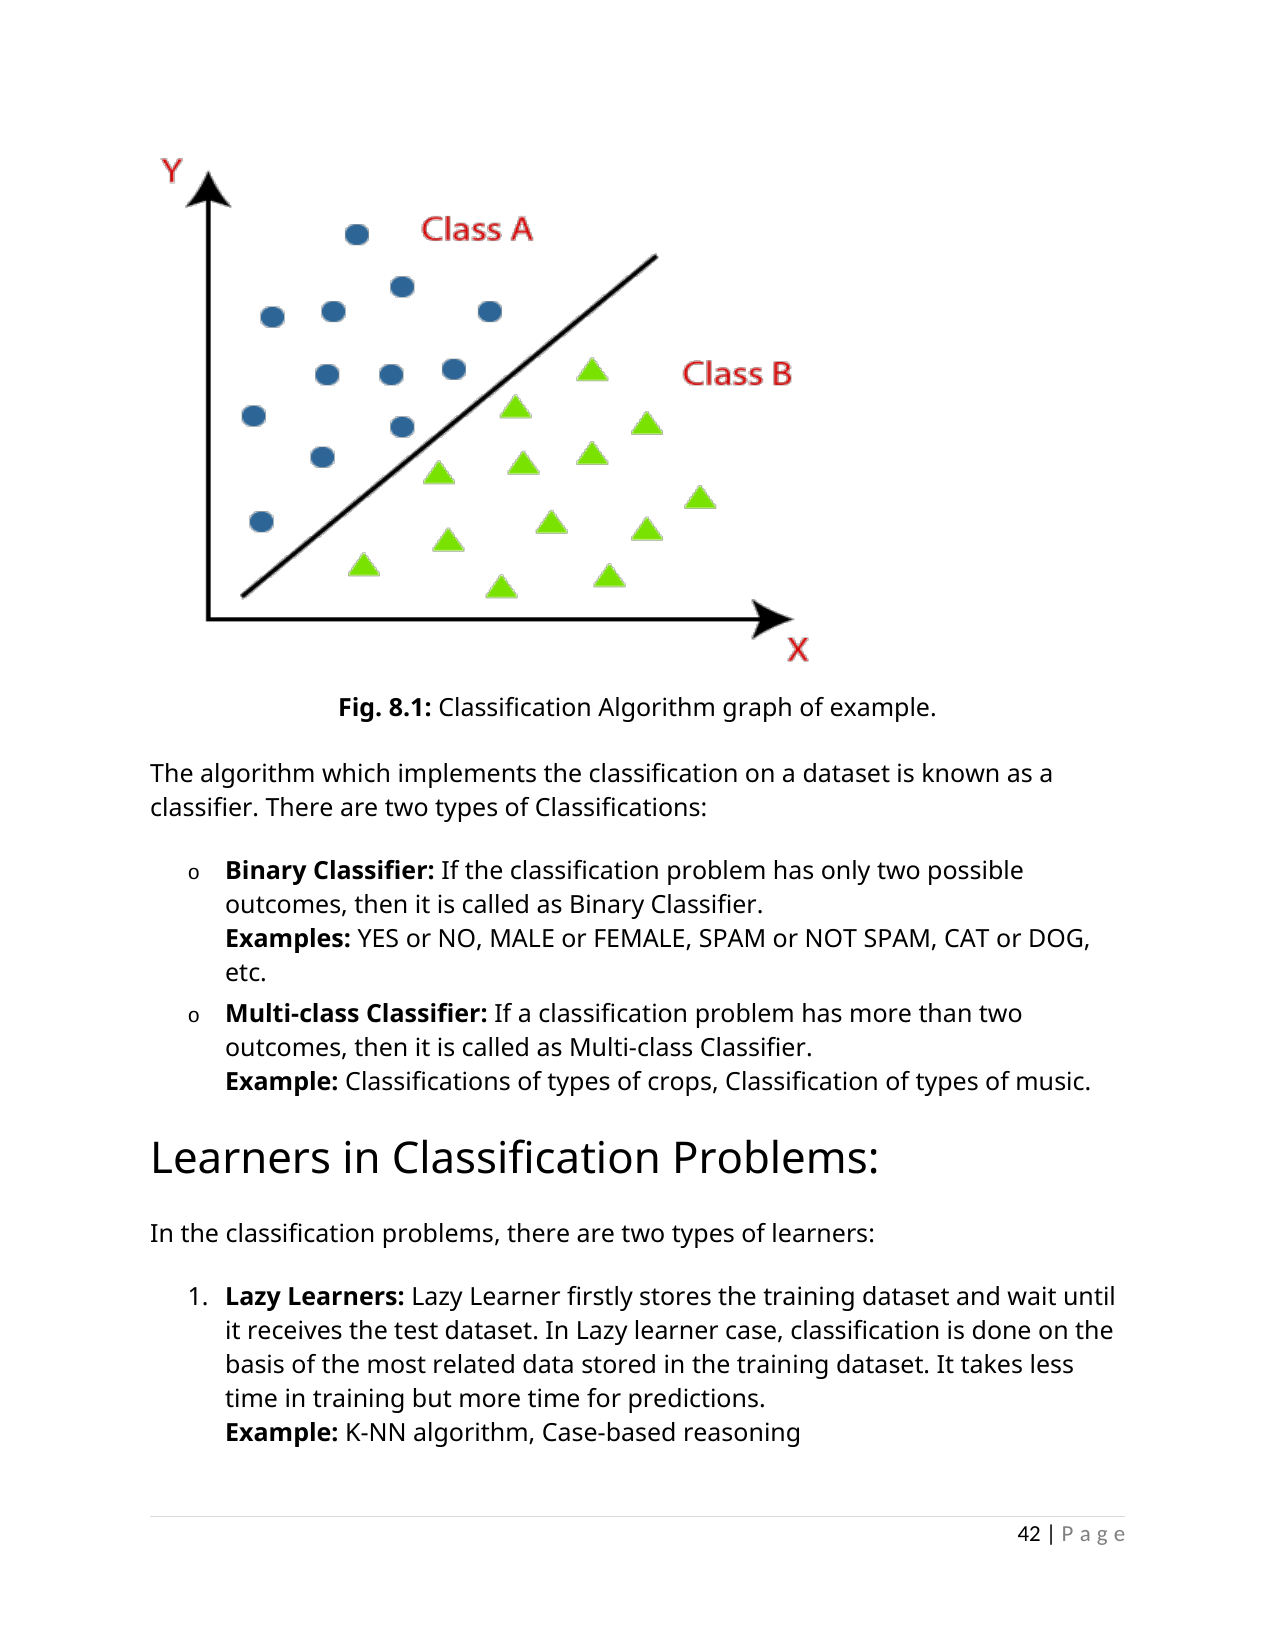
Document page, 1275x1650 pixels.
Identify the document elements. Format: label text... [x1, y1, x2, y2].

text In the classification problems, there are two types of learners: [150, 1216, 1125, 1249]
subtitle Learners in Classification Problems: [150, 1127, 1125, 1186]
list Binary Classifier: If the classification problem has only two possible outcomes, then it is called as Binary Classifier. Examples: YES or NO, MALE or FEMALE, SPAM or NOT SPAM, CAT or DOG, etc. [187, 853, 1125, 989]
text Fig. 8.1: Classification Algorithm graph of example. [150, 690, 1125, 724]
picture [150, 150, 821, 671]
text The algorithm which implements the classification on a dataset is known as a classifier. There are two types of Classifications: [150, 756, 1125, 824]
list Lazy Learners: Lazy Learner firstly stores the training dataset and wait until it receives the test dataset. In Lazy learner case, classification is done on the basis of the most related data stored in the training dataset. It takes less time in training but more time for predictions. Example: K-NN algorithm, Case-based reasoning [187, 1279, 1125, 1449]
list Multi-class Classifier: If a classification problem has more than two outcomes, then it is called as Multi-class Classifier. Example: Classifications of types of crops, Classification of types of music. [187, 995, 1125, 1098]
